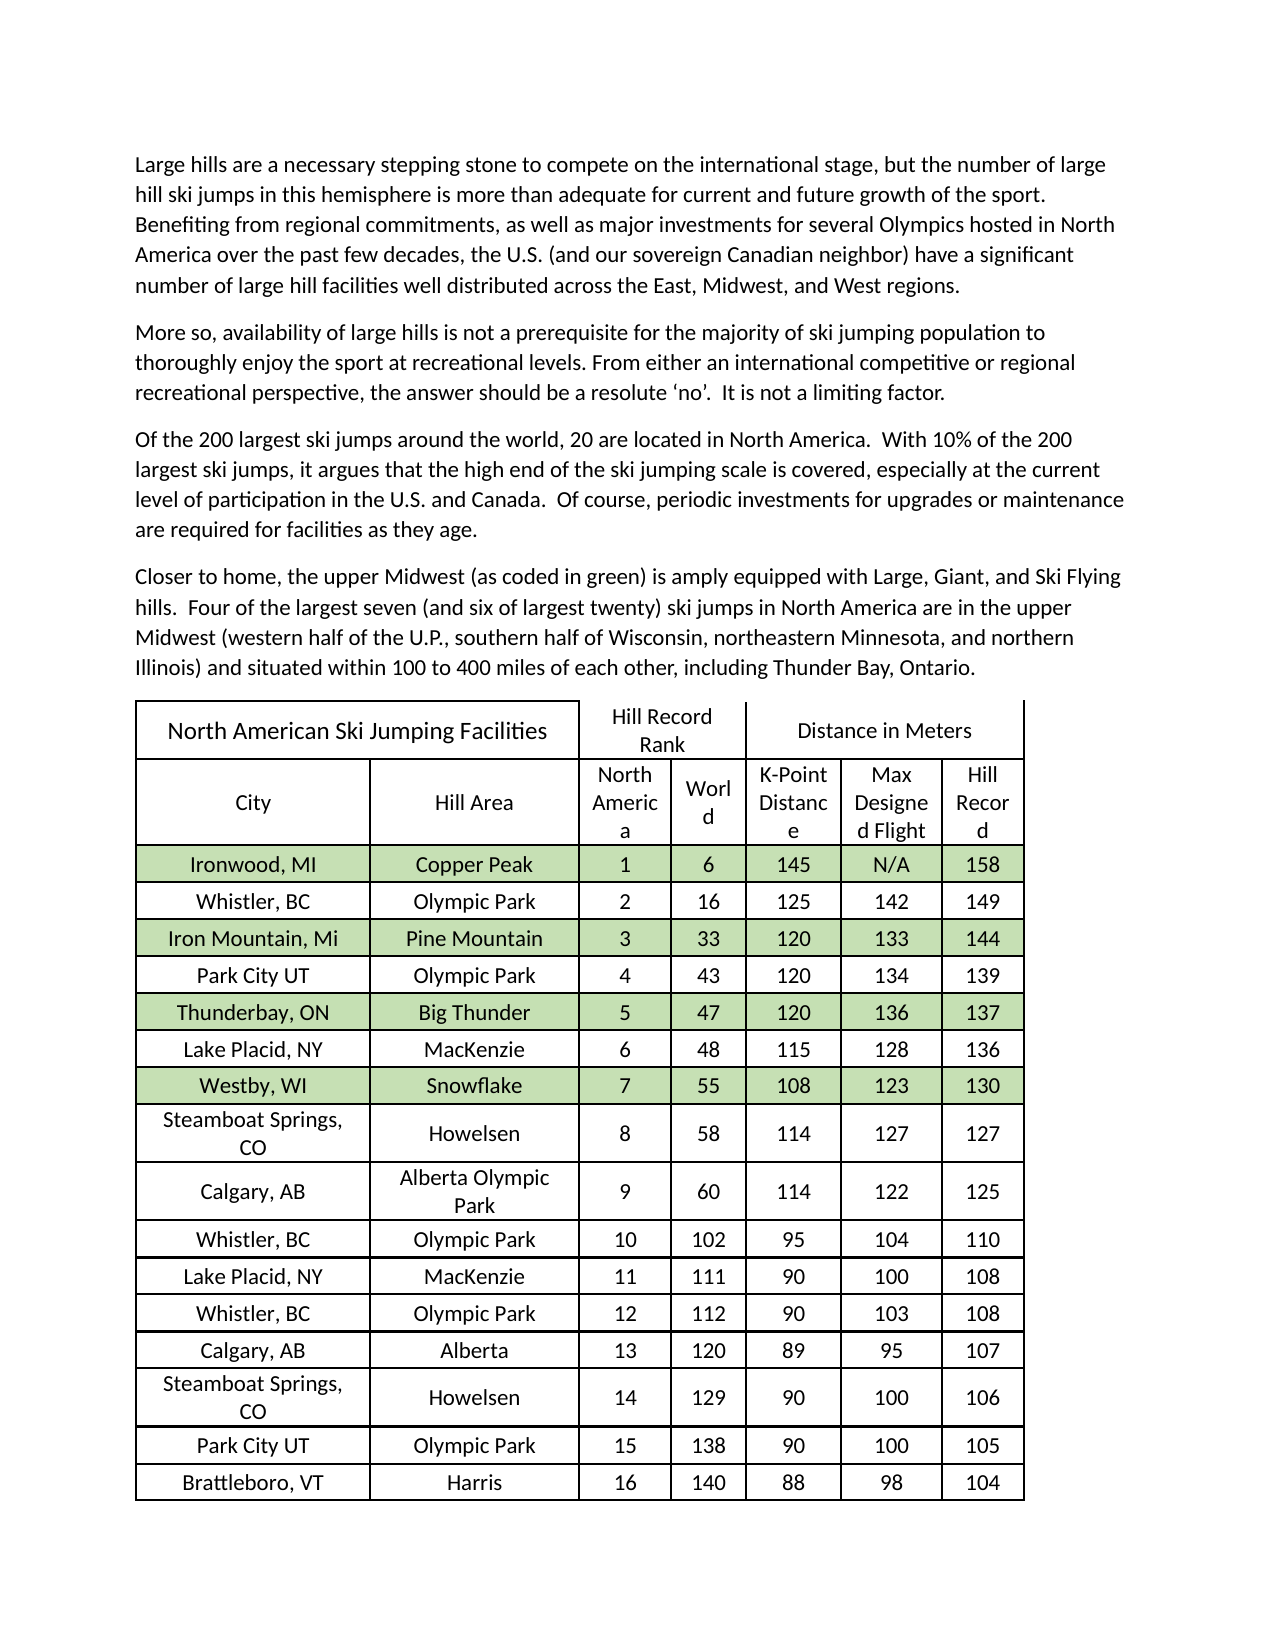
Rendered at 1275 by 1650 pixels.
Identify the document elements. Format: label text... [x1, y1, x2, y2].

table_cell MacKenzie [371, 1031, 578, 1066]
table_cell Olympic Park [371, 957, 578, 992]
table_cell Whistler, BC [137, 883, 369, 918]
table_cell K-Point Distance [747, 760, 840, 844]
table_cell 158 [943, 846, 1023, 881]
table_cell 127 [842, 1105, 941, 1161]
table_cell 6 [580, 1031, 670, 1066]
table_cell Olympic Park [371, 1295, 578, 1330]
table_cell 120 [747, 994, 840, 1029]
table_cell 138 [672, 1428, 745, 1462]
table_cell Steamboat Springs, CO [137, 1369, 369, 1425]
table_cell 5 [580, 994, 670, 1029]
table_cell 120 [747, 957, 840, 992]
table_cell 100 [842, 1259, 941, 1293]
table_cell 102 [672, 1221, 745, 1256]
table_cell Iron Mountain, Mi [137, 920, 369, 955]
table_cell MacKenzie [371, 1259, 578, 1293]
table_cell 12 [580, 1295, 670, 1330]
table_cell 88 [747, 1465, 840, 1499]
table_cell Steamboat Springs, CO [137, 1105, 369, 1161]
table_cell 90 [747, 1295, 840, 1330]
table_cell 110 [943, 1221, 1023, 1256]
table_cell 133 [842, 920, 941, 955]
table_cell 125 [747, 883, 840, 918]
text More so, availability of large hills is not a prerequisite for the majority of ski jumping population to thoroughly enjoy the sport at recreational levels. From either an international competitive or regional recreational perspective, the answer should be a resolute ‘no’. It is not a limiting factor. [135, 318, 1140, 406]
table_cell 128 [842, 1031, 941, 1066]
table_cell Howelsen [371, 1369, 578, 1425]
table_cell Whistler, BC [137, 1295, 369, 1330]
table_cell 114 [747, 1163, 840, 1219]
table_cell 120 [747, 920, 840, 955]
table_cell N/A [842, 846, 941, 881]
table_cell 11 [580, 1259, 670, 1293]
table_cell Copper Peak [371, 846, 578, 881]
table_cell 89 [747, 1333, 840, 1367]
table_cell Park City UT [137, 957, 369, 992]
table_cell 100 [842, 1428, 941, 1462]
table_cell 90 [747, 1369, 840, 1425]
table_cell Harris [371, 1465, 578, 1499]
table_cell Whistler, BC [137, 1221, 369, 1256]
table_cell 14 [580, 1369, 670, 1425]
table_cell 90 [747, 1428, 840, 1462]
table_cell 108 [943, 1259, 1023, 1293]
table_cell 149 [943, 883, 1023, 918]
table_cell 142 [842, 883, 941, 918]
table_cell 2 [580, 883, 670, 918]
table_cell 43 [672, 957, 745, 992]
table_cell 112 [672, 1295, 745, 1330]
table_cell 4 [580, 957, 670, 992]
table_cell Westby, WI [137, 1068, 369, 1103]
table_cell 98 [842, 1465, 941, 1499]
table_cell Ironwood, MI [137, 846, 369, 881]
table_cell 108 [747, 1068, 840, 1103]
table_cell 48 [672, 1031, 745, 1066]
table_cell 136 [842, 994, 941, 1029]
table_cell Brattleboro, VT [137, 1465, 369, 1499]
text Of the 200 largest ski jumps around the world, 20 are located in North America. With 10% of the 200 largest ski jumps, it argues that the high end of the ski jumping scale is covered, especially at the current level of participation in the U.S. and Canada. Of course, periodic investments for upgrades or maintenance are required for facilities as they age. [135, 425, 1140, 544]
table_cell 134 [842, 957, 941, 992]
table_cell 129 [672, 1369, 745, 1425]
table_header Hill Record Rank [580, 700, 746, 758]
table_cell 106 [943, 1369, 1023, 1425]
table_cell Olympic Park [371, 883, 578, 918]
table_cell 90 [747, 1259, 840, 1293]
table_cell 145 [747, 846, 840, 881]
table_cell Olympic Park [371, 1428, 578, 1462]
table_cell 123 [842, 1068, 941, 1103]
table_cell 115 [747, 1031, 840, 1066]
table_cell Big Thunder [371, 994, 578, 1029]
table_cell Snowflake [371, 1068, 578, 1103]
table_cell 95 [747, 1221, 840, 1256]
table_cell Max Designed Flight [842, 760, 941, 844]
table_cell Calgary, AB [137, 1333, 369, 1367]
table_cell 60 [672, 1163, 745, 1219]
table_cell Park City UT [137, 1428, 369, 1462]
table_cell 144 [943, 920, 1023, 955]
table_cell Lake Placid, NY [137, 1259, 369, 1293]
table_cell 55 [672, 1068, 745, 1103]
table_cell Thunderbay, ON [137, 994, 369, 1029]
table_cell 16 [580, 1465, 670, 1499]
table_cell 136 [943, 1031, 1023, 1066]
table_cell 104 [842, 1221, 941, 1256]
table_cell 130 [943, 1068, 1023, 1103]
table_cell 111 [672, 1259, 745, 1293]
table_cell 120 [672, 1333, 745, 1367]
table_cell Pine Mountain [371, 920, 578, 955]
table_cell 139 [943, 957, 1023, 992]
table_cell Howelsen [371, 1105, 578, 1161]
table_cell 8 [580, 1105, 670, 1161]
table_cell 140 [672, 1465, 745, 1499]
table_cell Olympic Park [371, 1221, 578, 1256]
table_cell North America [580, 760, 670, 844]
text Closer to home, the upper Midwest (as coded in green) is amply equipped with Large, Giant, and Ski Flying hills. Four of the largest seven (and six of largest twenty) ski jumps in North America are in the upper Midwest (western half of the U.P., southern half of Wisconsin, northeastern Minnesota, and northern Illinois) and situated within 100 to 400 miles of each other, including Thunder Bay, Ontario. [135, 562, 1140, 681]
table_cell 1 [580, 846, 670, 881]
table_cell 7 [580, 1068, 670, 1103]
table_cell 6 [672, 846, 745, 881]
table_cell 122 [842, 1163, 941, 1219]
table_cell 33 [672, 920, 745, 955]
table_cell Alberta Olympic Park [371, 1163, 578, 1219]
table_cell 125 [943, 1163, 1023, 1219]
table_cell 108 [943, 1295, 1023, 1330]
table_cell 10 [580, 1221, 670, 1256]
table_cell 16 [672, 883, 745, 918]
table_cell 95 [842, 1333, 941, 1367]
table_cell 137 [943, 994, 1023, 1029]
table_cell 47 [672, 994, 745, 1029]
text Large hills are a necessary stepping stone to compete on the international stage, but the number of large hill ski jumps in this hemisphere is more than adequate for current and future growth of the sport. Benefiting from regional commitments, as well as major investments for several Olympics hosted in North America over the past few decades, the U.S. (and our sovereign Canadian neighbor) have a significant number of large hill facilities well distributed across the East, Midwest, and West regions. [135, 150, 1140, 299]
table_cell 104 [943, 1465, 1023, 1499]
table_cell City [137, 760, 369, 844]
table_cell 100 [842, 1369, 941, 1425]
table_cell World [672, 760, 745, 844]
table_cell 15 [580, 1428, 670, 1462]
table_cell 58 [672, 1105, 745, 1161]
table_cell 114 [747, 1105, 840, 1161]
table_cell Calgary, AB [137, 1163, 369, 1219]
table_cell 3 [580, 920, 670, 955]
table_cell Alberta [371, 1333, 578, 1367]
table_cell 105 [943, 1428, 1023, 1462]
table_cell 9 [580, 1163, 670, 1219]
table_cell Hill Record [943, 760, 1023, 844]
table_header North American Ski Jumping Facilities [137, 702, 578, 758]
table_cell Lake Placid, NY [137, 1031, 369, 1066]
table_cell 127 [943, 1105, 1023, 1161]
table_cell 103 [842, 1295, 941, 1330]
table_cell 13 [580, 1333, 670, 1367]
table_cell 107 [943, 1333, 1023, 1367]
table_header Distance in Meters [746, 700, 1023, 758]
table_cell Hill Area [371, 760, 578, 844]
